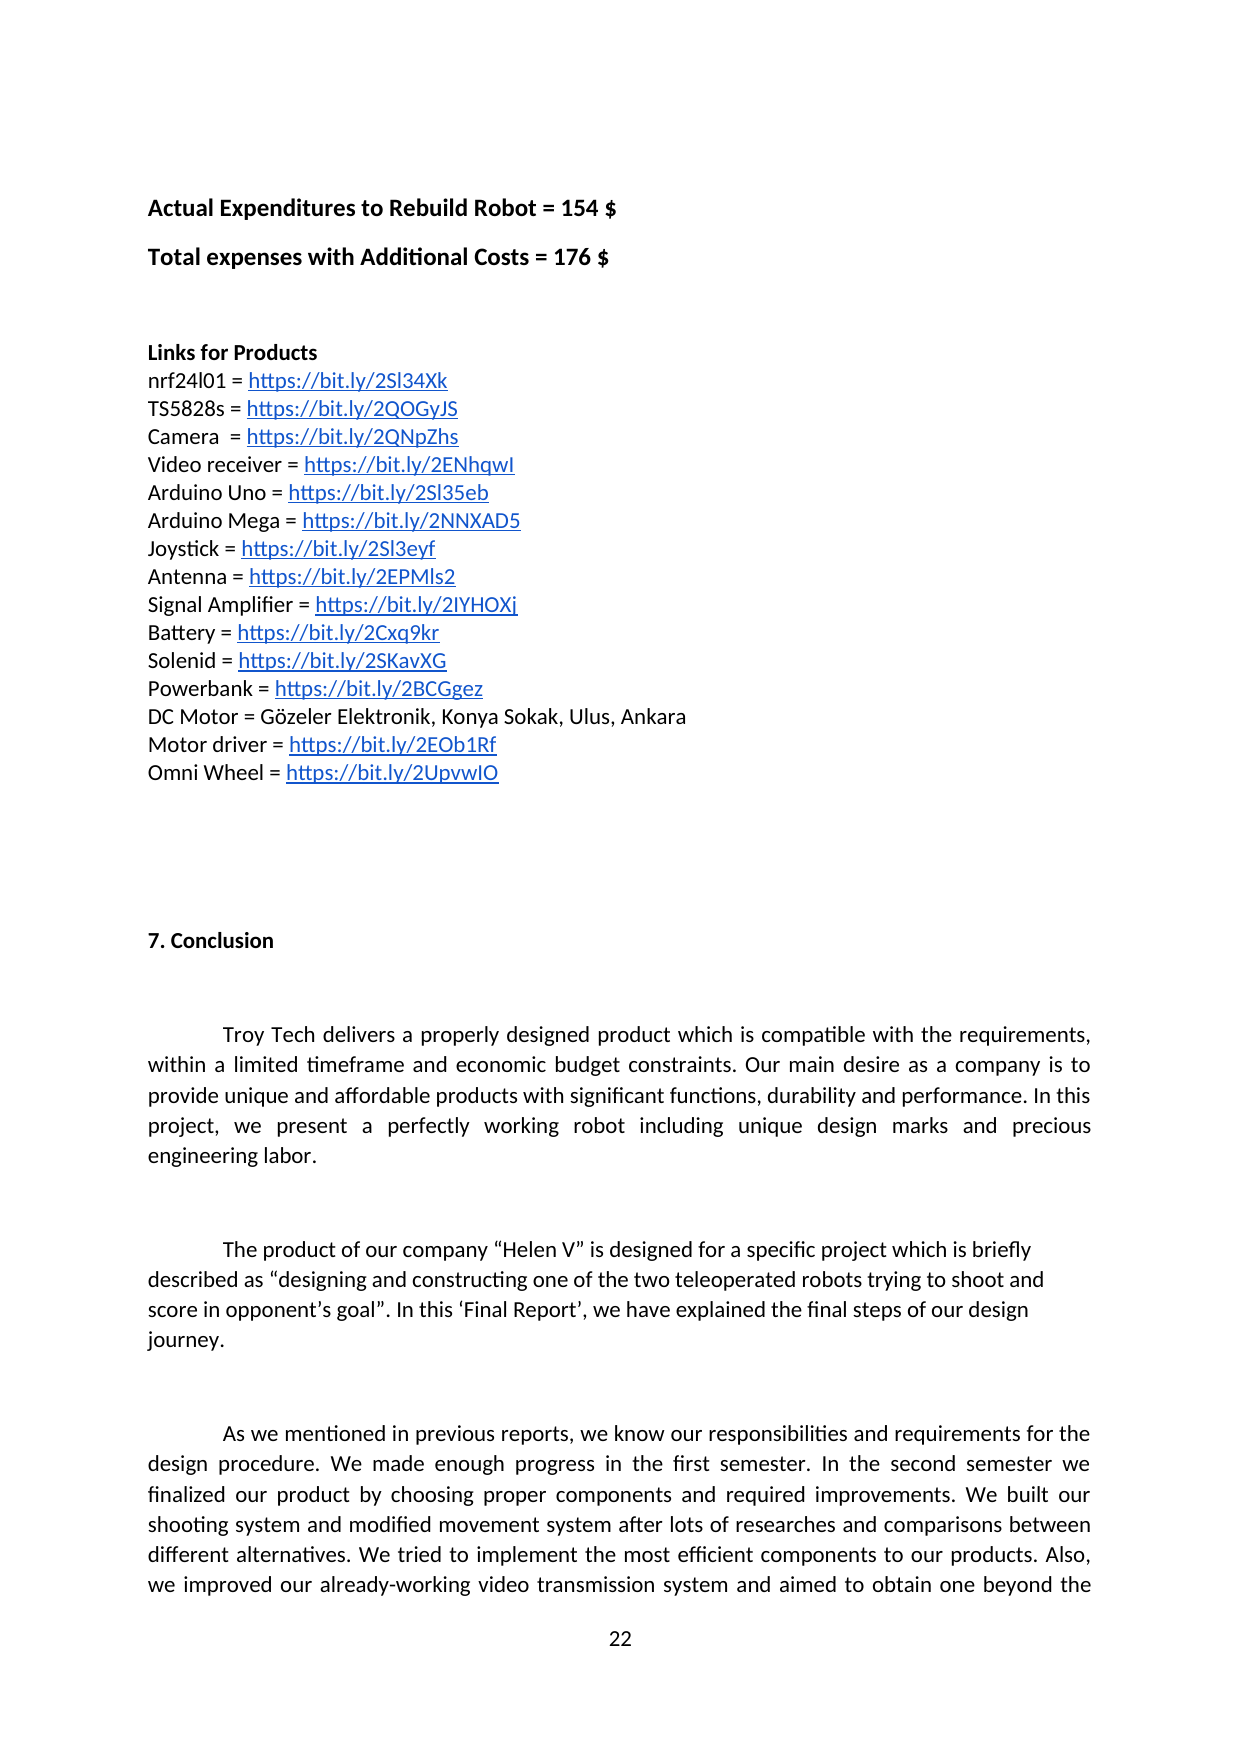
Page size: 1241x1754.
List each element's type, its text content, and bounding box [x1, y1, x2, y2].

text Video receiver = https://bit.ly/2ENhqwI [148, 450, 1093, 478]
text 7. Conclusion [148, 927, 1093, 955]
text nrf24l01 = https://bit.ly/2Sl34Xk [148, 366, 1093, 394]
text Joystick = https://bit.ly/2Sl3eyf [148, 534, 1093, 562]
text Powerbank = https://bit.ly/2BCGgez [148, 674, 1093, 702]
text Total expenses with Additional Costs = 176 $ [148, 241, 1093, 272]
text Troy Tech delivers a properly designed product which is compatible with the requirements, within a limited timeframe and economic budget constraints. Our main desire as a company is to provide unique and affordable products with significant functions, durability and performance. In this project, we present a perfectly working robot including unique design marks and precious engineering labor. [148, 1020, 1093, 1169]
text DC Motor = Gözeler Elektronik, Konya Sokak, Ulus, Ankara [148, 702, 1093, 730]
text Actual Expenditures to Rebuild Robot = 154 $ [148, 192, 1093, 222]
text Signal Amplifier = https://bit.ly/2IYHOXj [148, 590, 1093, 618]
text Arduino Uno = https://bit.ly/2Sl35eb [148, 478, 1093, 506]
text TS5828s = https://bit.ly/2QOGyJS [148, 394, 1093, 422]
text Solenid = https://bit.ly/2SKavXG [148, 646, 1093, 674]
text Links for Products [148, 338, 1093, 366]
text Camera = https://bit.ly/2QNpZhs [148, 422, 1093, 450]
text Antenna = https://bit.ly/2EPMls2 [148, 562, 1093, 590]
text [148, 1419, 1093, 1598]
text Motor driver = https://bit.ly/2EOb1Rf [148, 730, 1093, 758]
text The product of our company “Helen V” is designed for a specific project which is briefly described as “designing and constructing one of the two teleoperated robots trying to shoot and score in opponent’s goal”. In this ‘Final Report’, we have explained the final steps of our design journey. [148, 1235, 1093, 1354]
text Omni Wheel = https://bit.ly/2UpvwIO [148, 758, 1093, 786]
text Battery = https://bit.ly/2Cxq9kr [148, 618, 1093, 646]
text Arduino Mega = https://bit.ly/2NNXAD5 [148, 506, 1093, 534]
